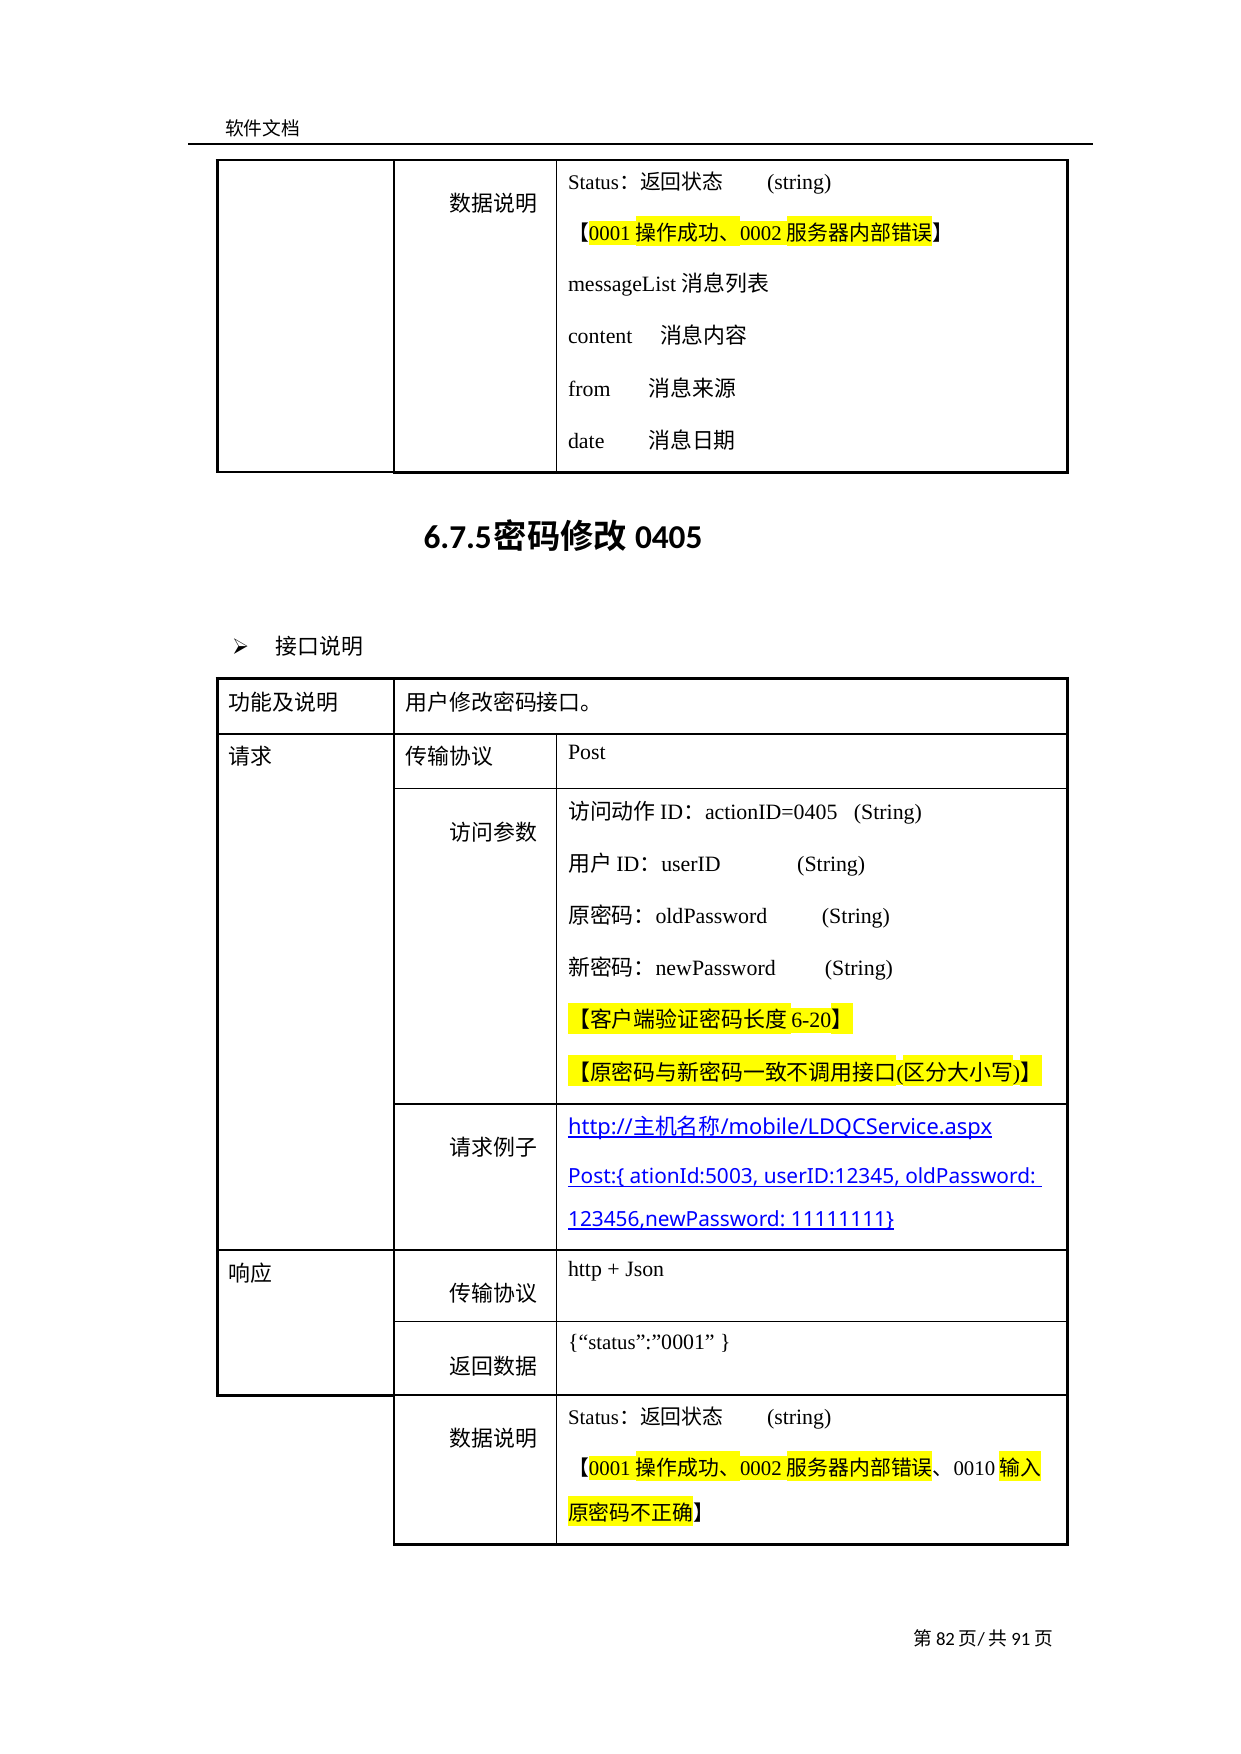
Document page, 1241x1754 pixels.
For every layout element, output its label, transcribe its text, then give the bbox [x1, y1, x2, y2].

table_header 用户修改密码接口。 [395, 680, 1066, 733]
table_cell Post [557, 735, 1066, 787]
table_cell Status：返回状态 (string) 【0001 操作成功、0002 服务器内部错误、0010输入原密码不正确】 [557, 1396, 1066, 1543]
table_cell 请求 [219, 735, 393, 1249]
table_cell 传输协议 [395, 1251, 556, 1321]
table_cell {“status”:”0001” } [557, 1322, 1066, 1394]
table_header 功能及说明 [219, 680, 393, 733]
table_cell 请求例子 [395, 1105, 556, 1249]
table_cell 数据说明 [395, 1396, 556, 1543]
table_cell 访问动作ID：actionID=0405 (String) 用户ID：userID (String) 原密码：oldPassword (String) 新密码：newPassword (String) 【客户端验证密码长度6-20】 【原密码与新密码一致不调用接口(区分大小写)】 [557, 789, 1066, 1103]
subtitle 密码修改 0405 [351, 501, 1093, 566]
table_cell http://主机名称/mobile/LDQCService.aspx Post:{ ationId:5003, userID:12345, oldPassword: 123456,newPassword: 11111111} [557, 1105, 1066, 1249]
table_cell 返回数据 [395, 1322, 556, 1394]
table_cell Status：返回状态 (string) 【0001 操作成功、0002 服务器内部错误】 messageList 消息列表 content 消息内容 from 消息来源 date 消息日期 [557, 161, 1066, 471]
table_cell 访问参数 [395, 789, 556, 1103]
table_cell http + Json [557, 1251, 1066, 1321]
table_cell 响应 [219, 1251, 393, 1394]
table_cell 传输协议 [395, 735, 556, 787]
table_cell 数据说明 [395, 161, 556, 471]
list 接口说明 [232, 628, 1093, 661]
